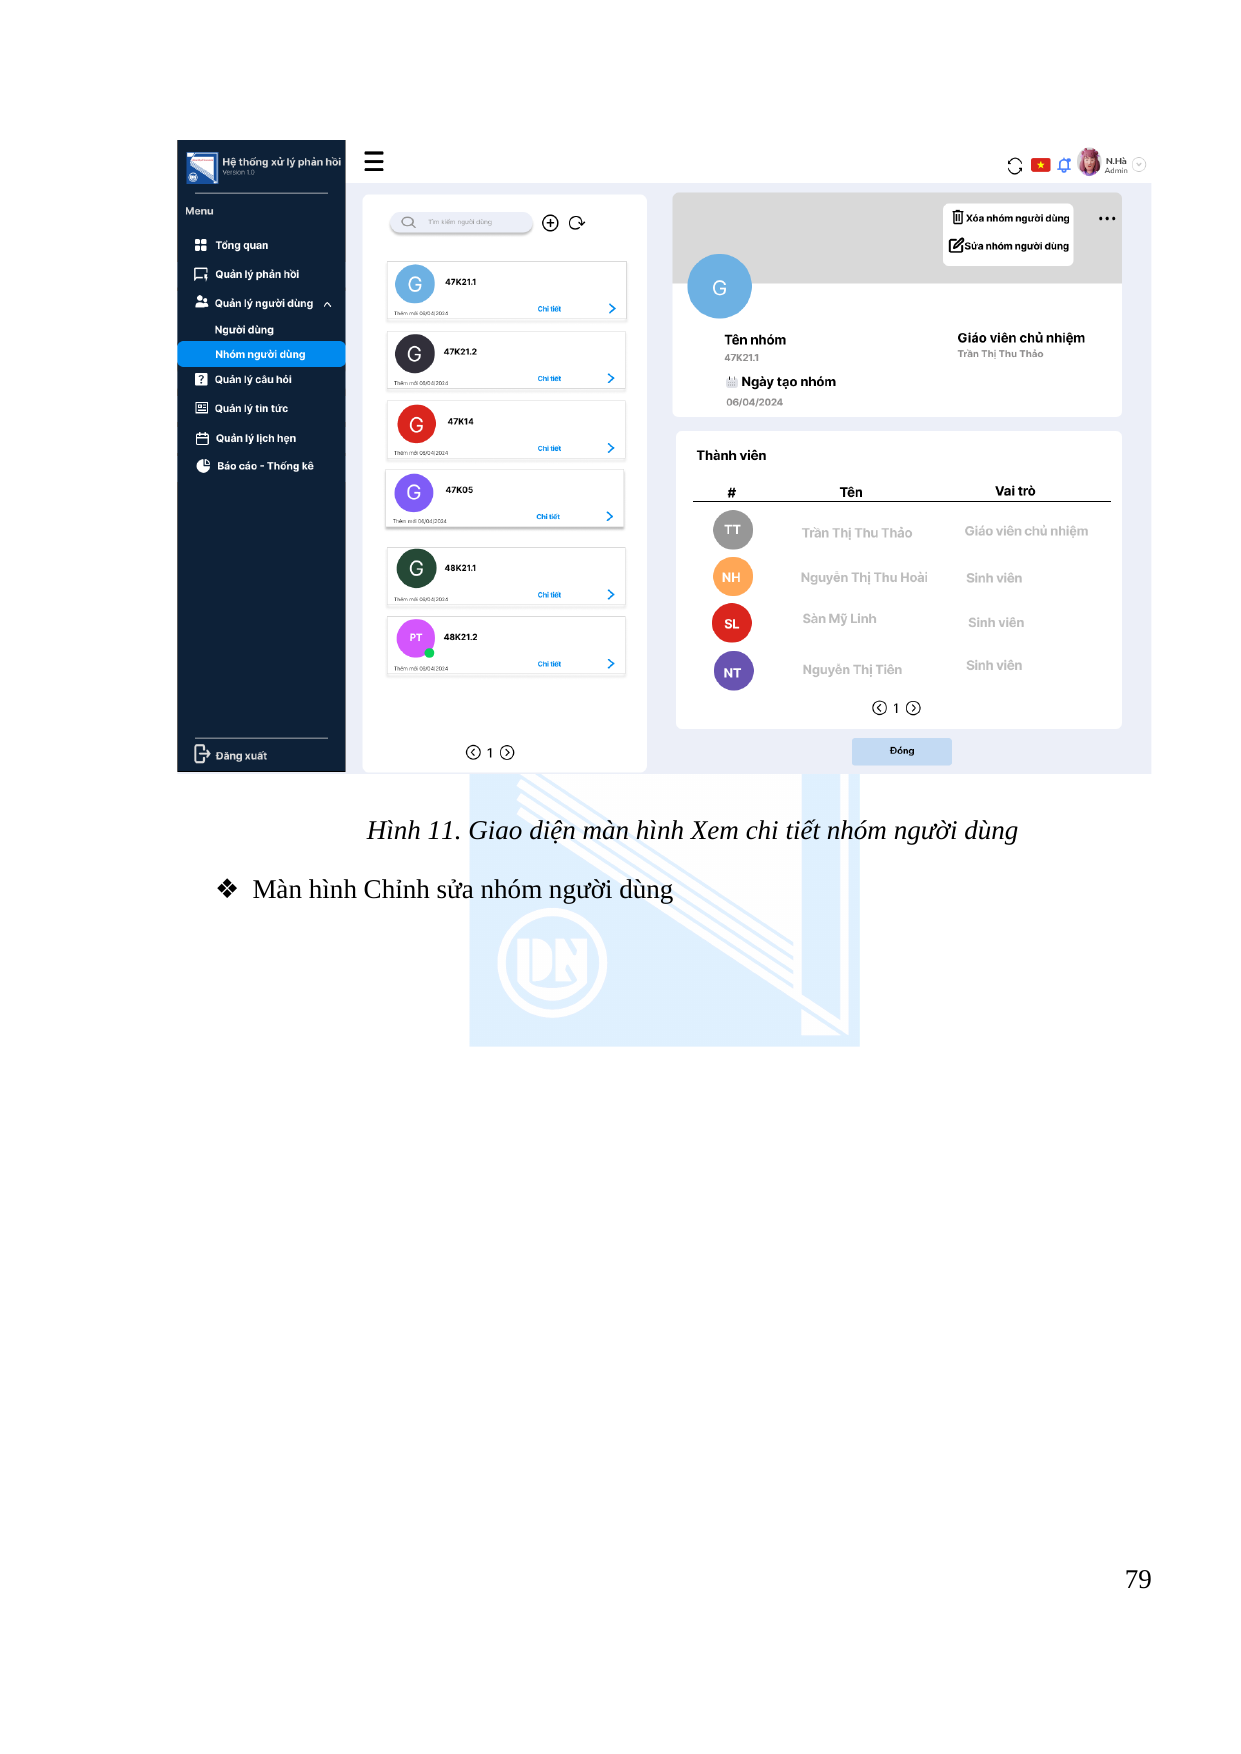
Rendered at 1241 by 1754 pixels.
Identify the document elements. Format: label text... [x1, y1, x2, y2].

subtitle Hình 11. Giao diện màn hình Xem chi tiết nhóm người dùng [236, 814, 1152, 845]
picture [177, 140, 1152, 774]
list Màn hình Chỉnh sửa nhóm người dùng [215, 873, 1152, 904]
